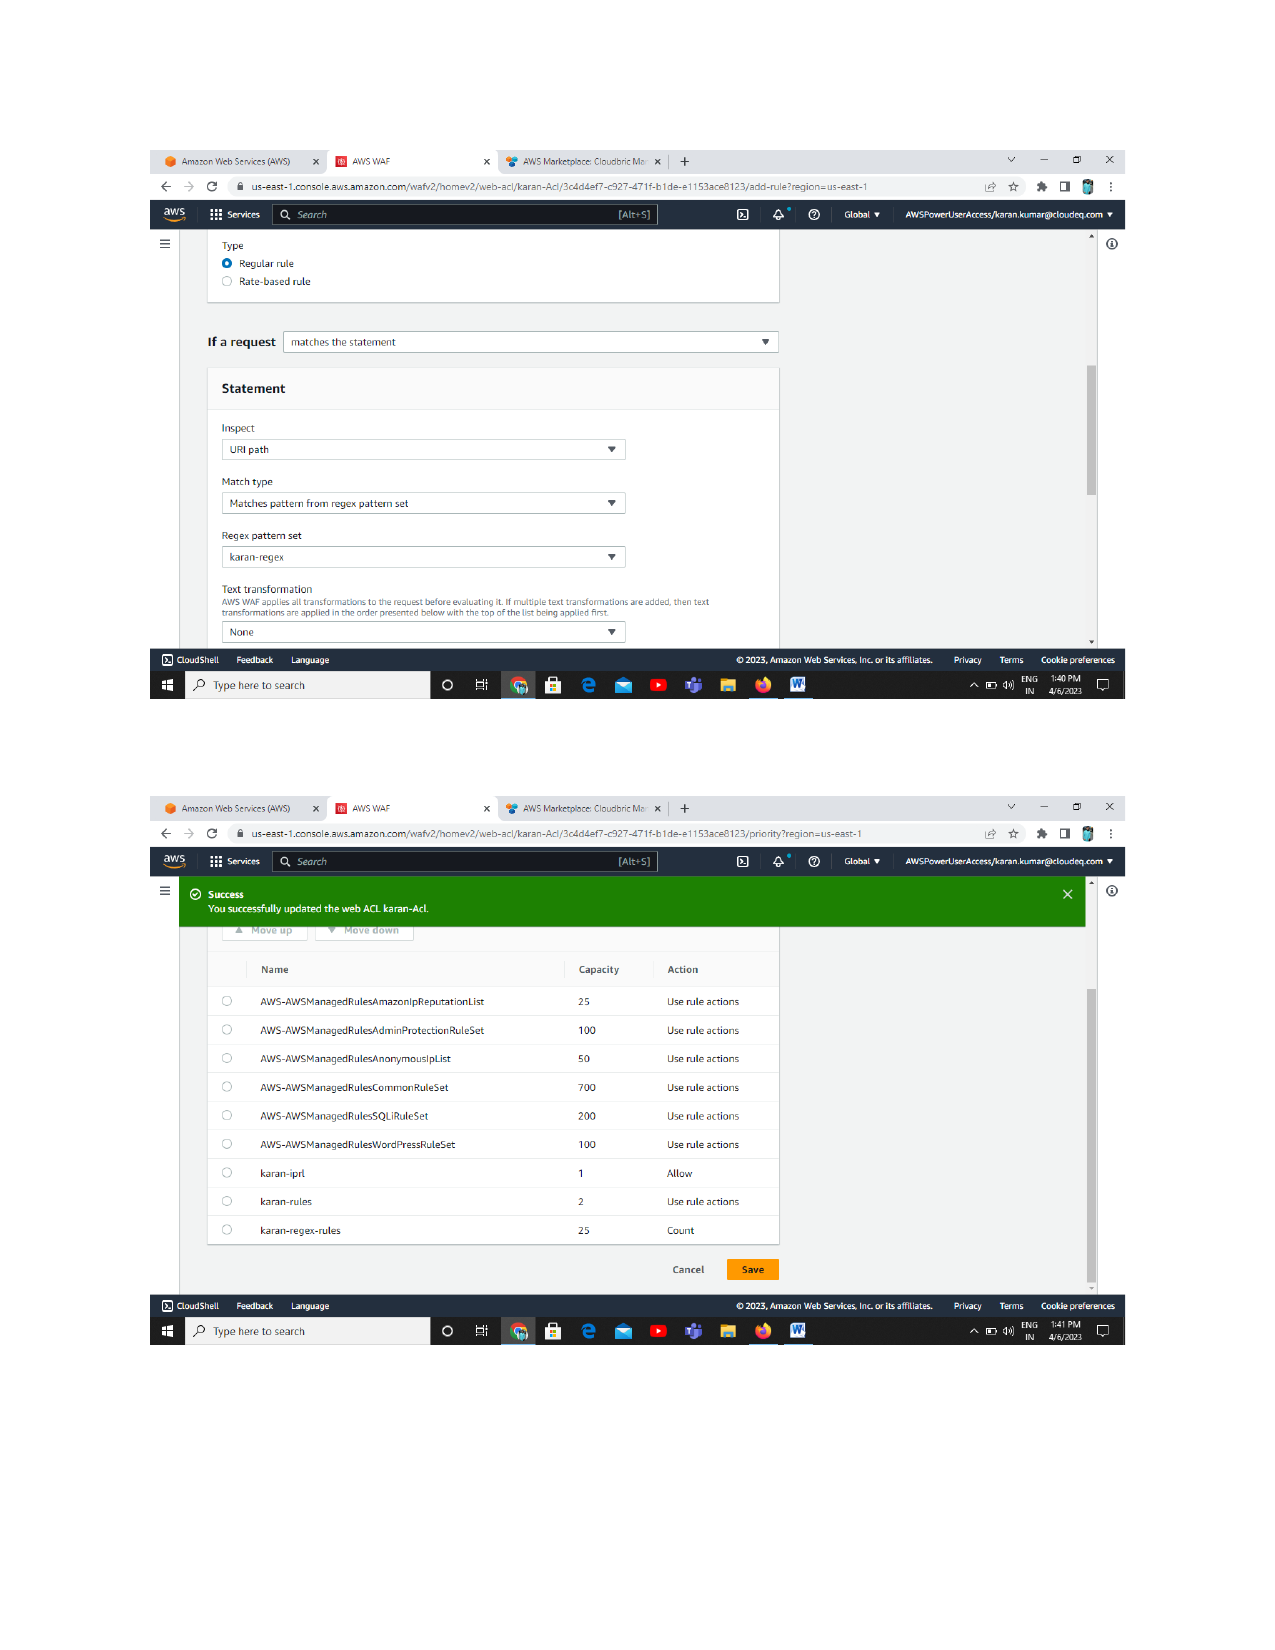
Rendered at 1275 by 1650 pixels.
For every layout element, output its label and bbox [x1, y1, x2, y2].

picture [150, 796, 1125, 1345]
picture [150, 150, 1125, 699]
